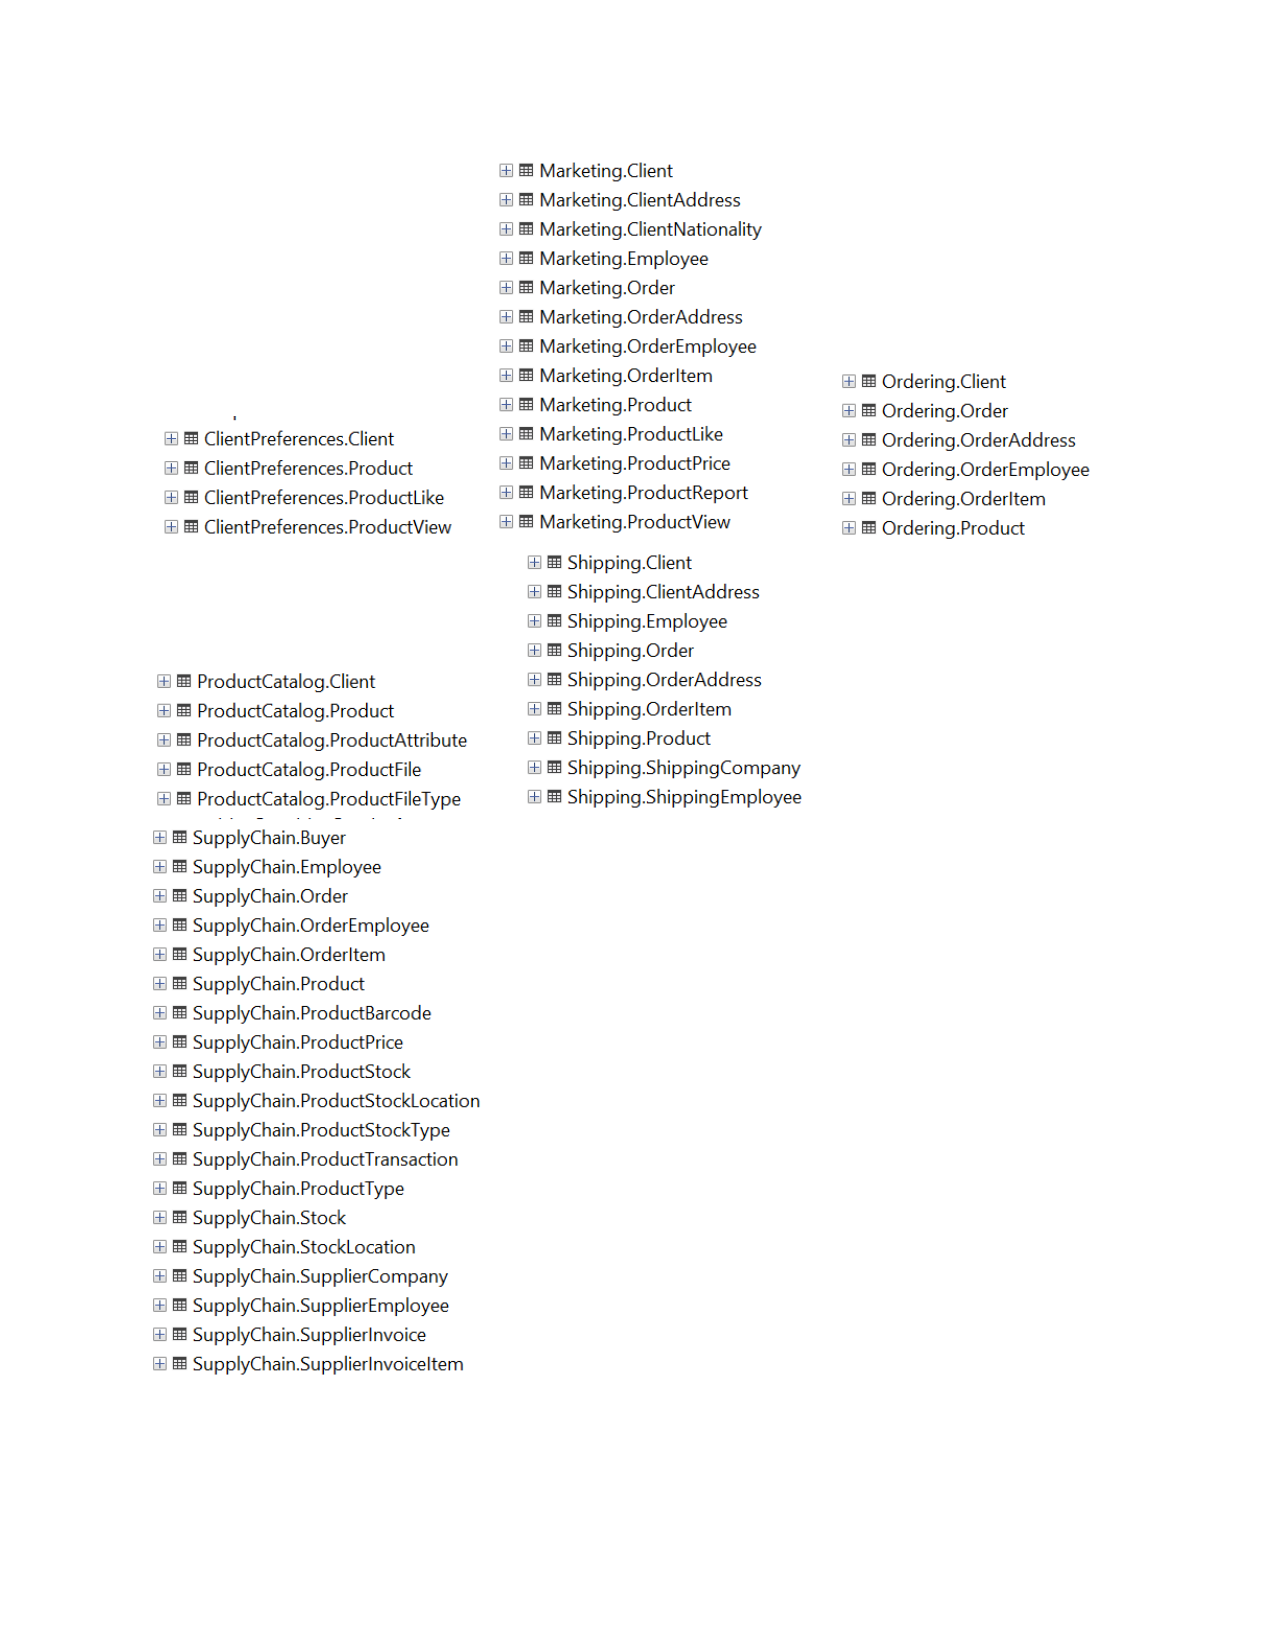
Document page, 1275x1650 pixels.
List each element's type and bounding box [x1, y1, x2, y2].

picture [150, 150, 1099, 543]
picture [150, 818, 522, 1385]
picture [150, 545, 832, 817]
